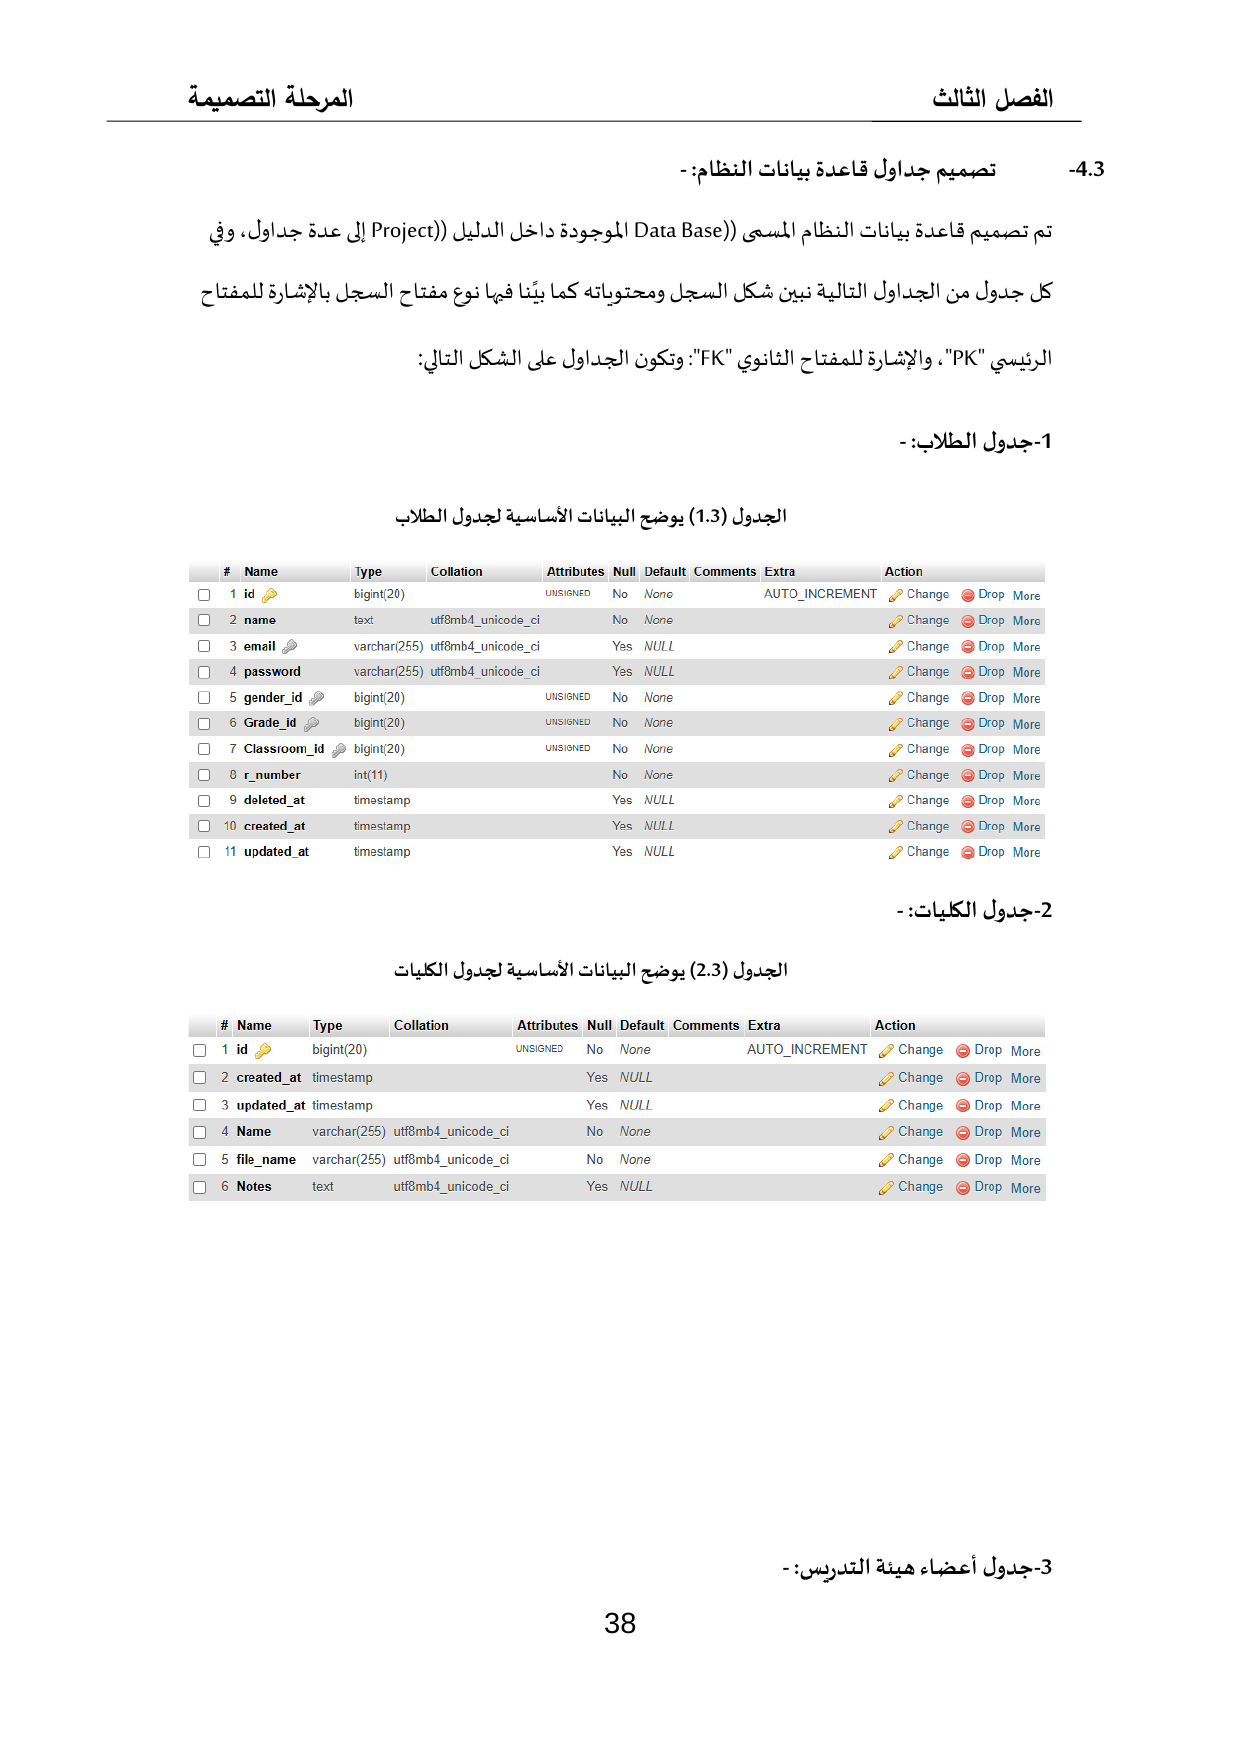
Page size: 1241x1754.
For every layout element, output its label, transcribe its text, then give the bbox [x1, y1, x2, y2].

list تصميم جداول قاعدة بيانات النظام: - [262, 150, 1069, 191]
text 3-جدول أعضاء هيئة التدريس: - [187, 1548, 1053, 1589]
text الجدول (2.3) يوضح البيانات الأساسية لجدول الكليات [187, 955, 995, 989]
picture [188, 554, 1053, 871]
text الجدول (1.3) يوضح البيانات الأساسية لجدول الطلاب [187, 501, 995, 535]
text تم تصميم قاعدة بيانات النظام المسمى ((Data Base الموجودة داخل الدليل ((Project إلى عدة جداول، وفي كل جدول من الجداول التالية نبين شكل السجل ومحتوياته كما بيًنا فيها نوع مفتاح السجل بالإشارة للمفتاح الرئيسي "PK"، والإشارة للمفتاح الثانوي "FK": وتكون الجداول على الشكل التالي: [187, 211, 1053, 383]
text 1-جدول الطلاب: - [187, 423, 1053, 463]
text 2-جدول الكليات: - [187, 891, 1053, 932]
picture [188, 1008, 1053, 1211]
